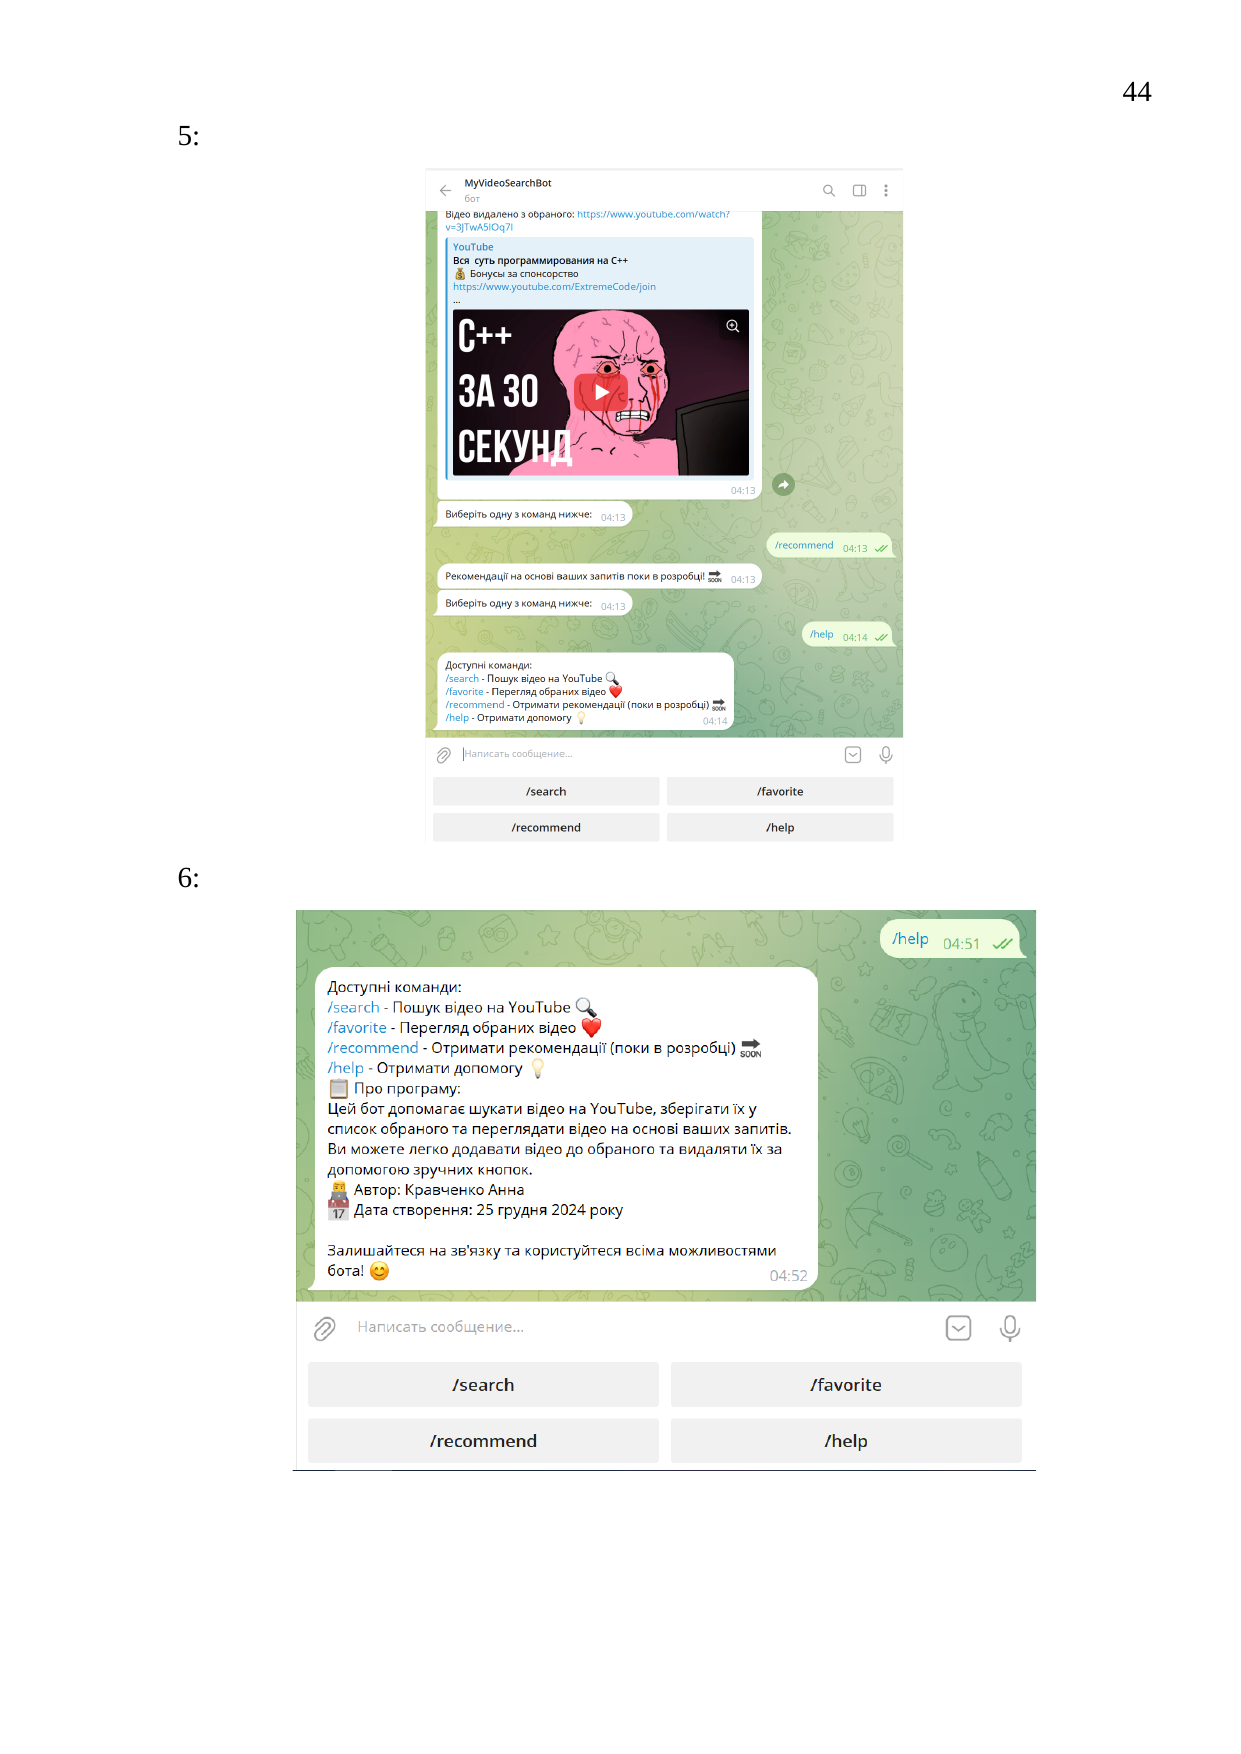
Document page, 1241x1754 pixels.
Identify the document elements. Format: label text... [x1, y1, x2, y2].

picture [425, 168, 904, 844]
text 6: [177, 860, 1152, 894]
picture [292, 910, 1037, 1471]
text 5: [177, 118, 1152, 152]
